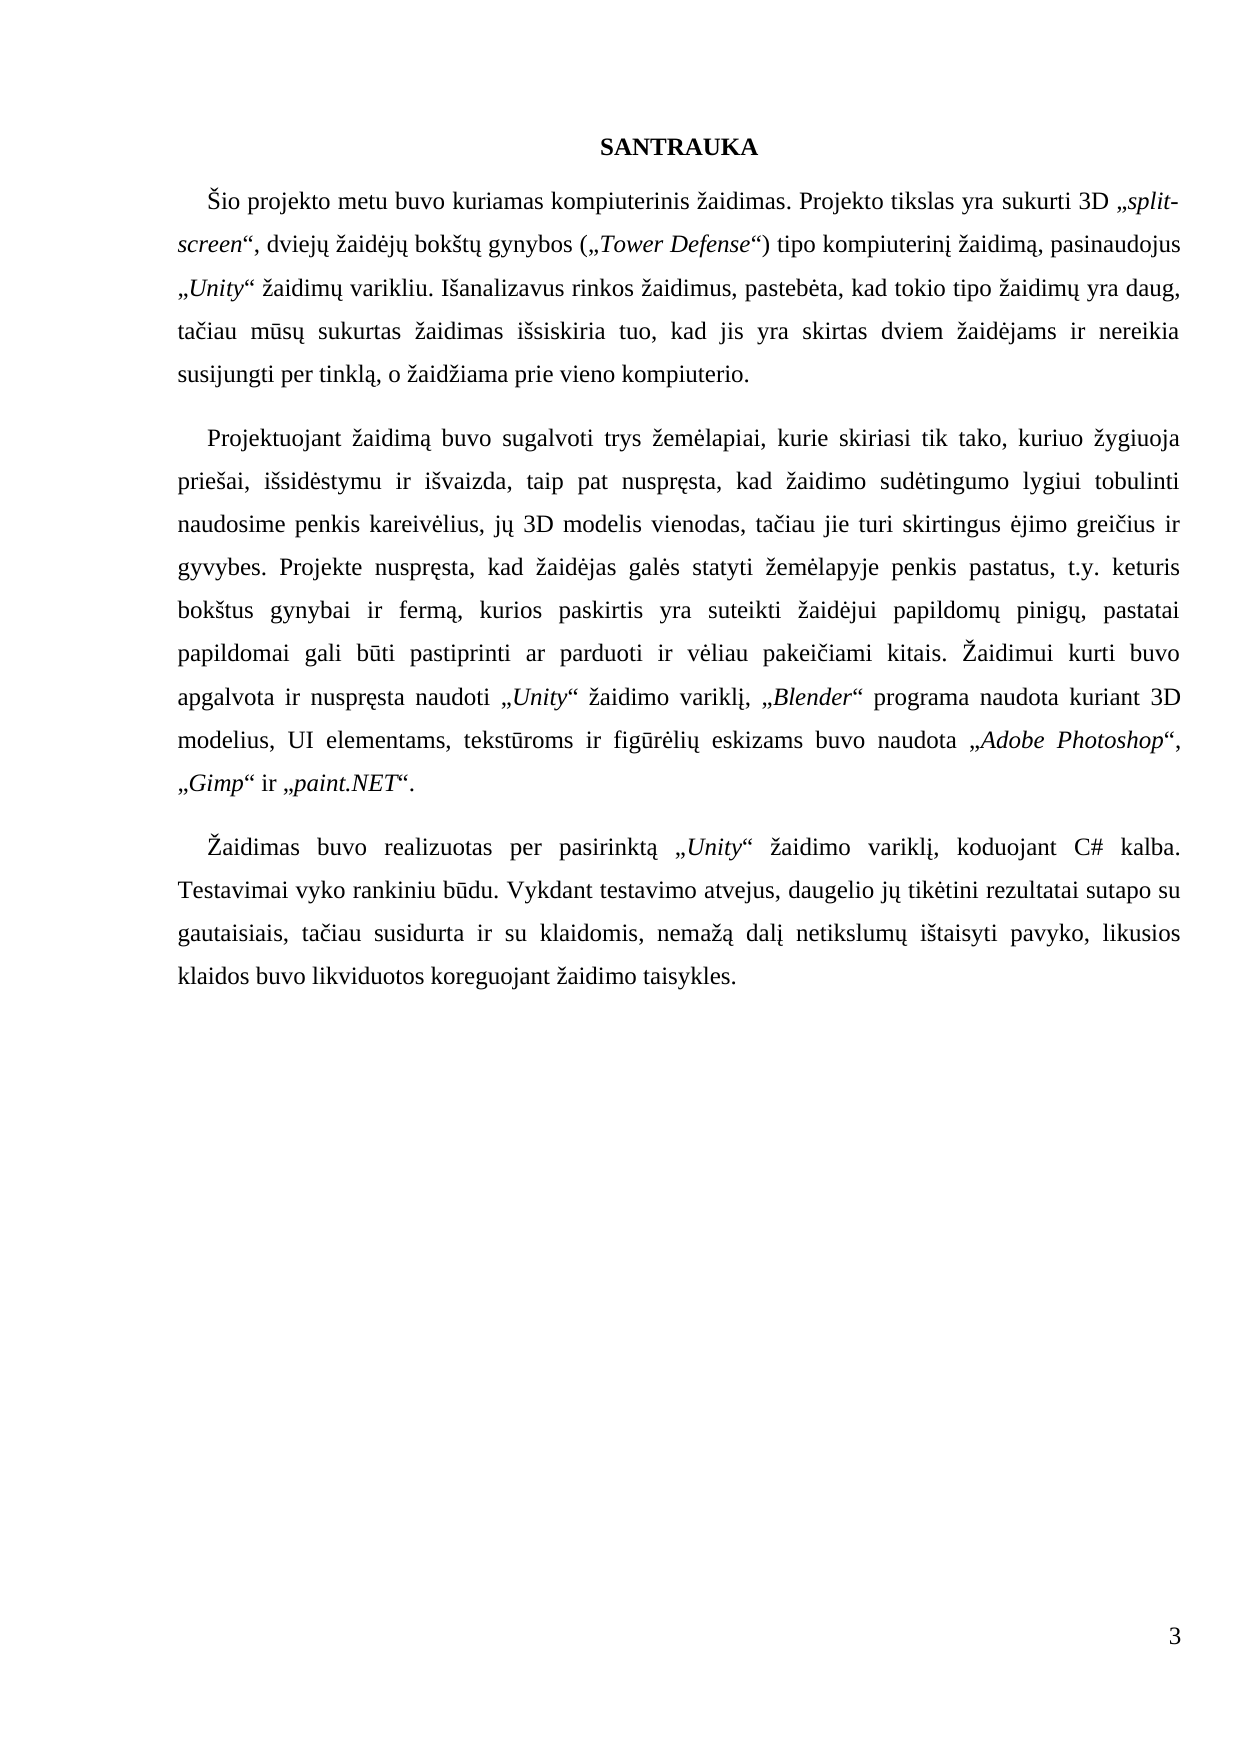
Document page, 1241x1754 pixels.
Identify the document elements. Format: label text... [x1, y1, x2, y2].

text Projektuojant žaidimą buvo sugalvoti trys žemėlapiai, kurie skiriasi tik tako, kuriuo žygiuoja priešai, išsidėstymu ir išvaizda, taip pat nuspręsta, kad žaidimo sudėtingumo lygiui tobulinti naudosime penkis kareivėlius, jų 3D modelis vienodas, tačiau jie turi skirtingus ėjimo greičius ir gyvybes. Projekte nuspręsta, kad žaidėjas galės statyti žemėlapyje penkis pastatus, t.y. keturis bokštus gynybai ir fermą, kurios paskirtis yra suteikti žaidėjui papildomų pinigų, pastatai papildomai gali būti pastiprinti ar parduoti ir vėliau pakeičiami kitais. Žaidimui kurti buvo apgalvota ir nuspręsta naudoti „Unity“ žaidimo variklį, „Blender“ programa naudota kuriant 3D modelius, UI elementams, tekstūroms ir figūrėlių eskizams buvo naudota „Adobe Photoshop“, „Gimp“ ir „paint.NET“. [177, 423, 1181, 797]
text Šio projekto metu buvo kuriamas kompiuterinis žaidimas. Projekto tikslas yra sukurti 3D „split-screen“, dviejų žaidėjų bokštų gynybos („Tower Defense“) tipo kompiuterinį žaidimą, pasinaudojus „Unity“ žaidimų varikliu. Išanalizavus rinkos žaidimus, pastebėta, kad tokio tipo žaidimų yra daug, tačiau mūsų sukurtas žaidimas išsiskiria tuo, kad jis yra skirtas dviem žaidėjams ir nereikia susijungti per tinklą, o žaidžiama prie vieno kompiuterio. [177, 186, 1181, 388]
text SANTRAUKA [177, 132, 1181, 161]
text Žaidimas buvo realizuotas per pasirinktą „Unity“ žaidimo variklį, koduojant C# kalba. Testavimai vyko rankiniu būdu. Vykdant testavimo atvejus, daugelio jų tikėtini rezultatai sutapo su gautaisiais, tačiau susidurta ir su klaidomis, nemažą dalį netikslumų ištaisyti pavyko, likusios klaidos buvo likviduotos koreguojant žaidimo taisykles. [177, 832, 1181, 990]
